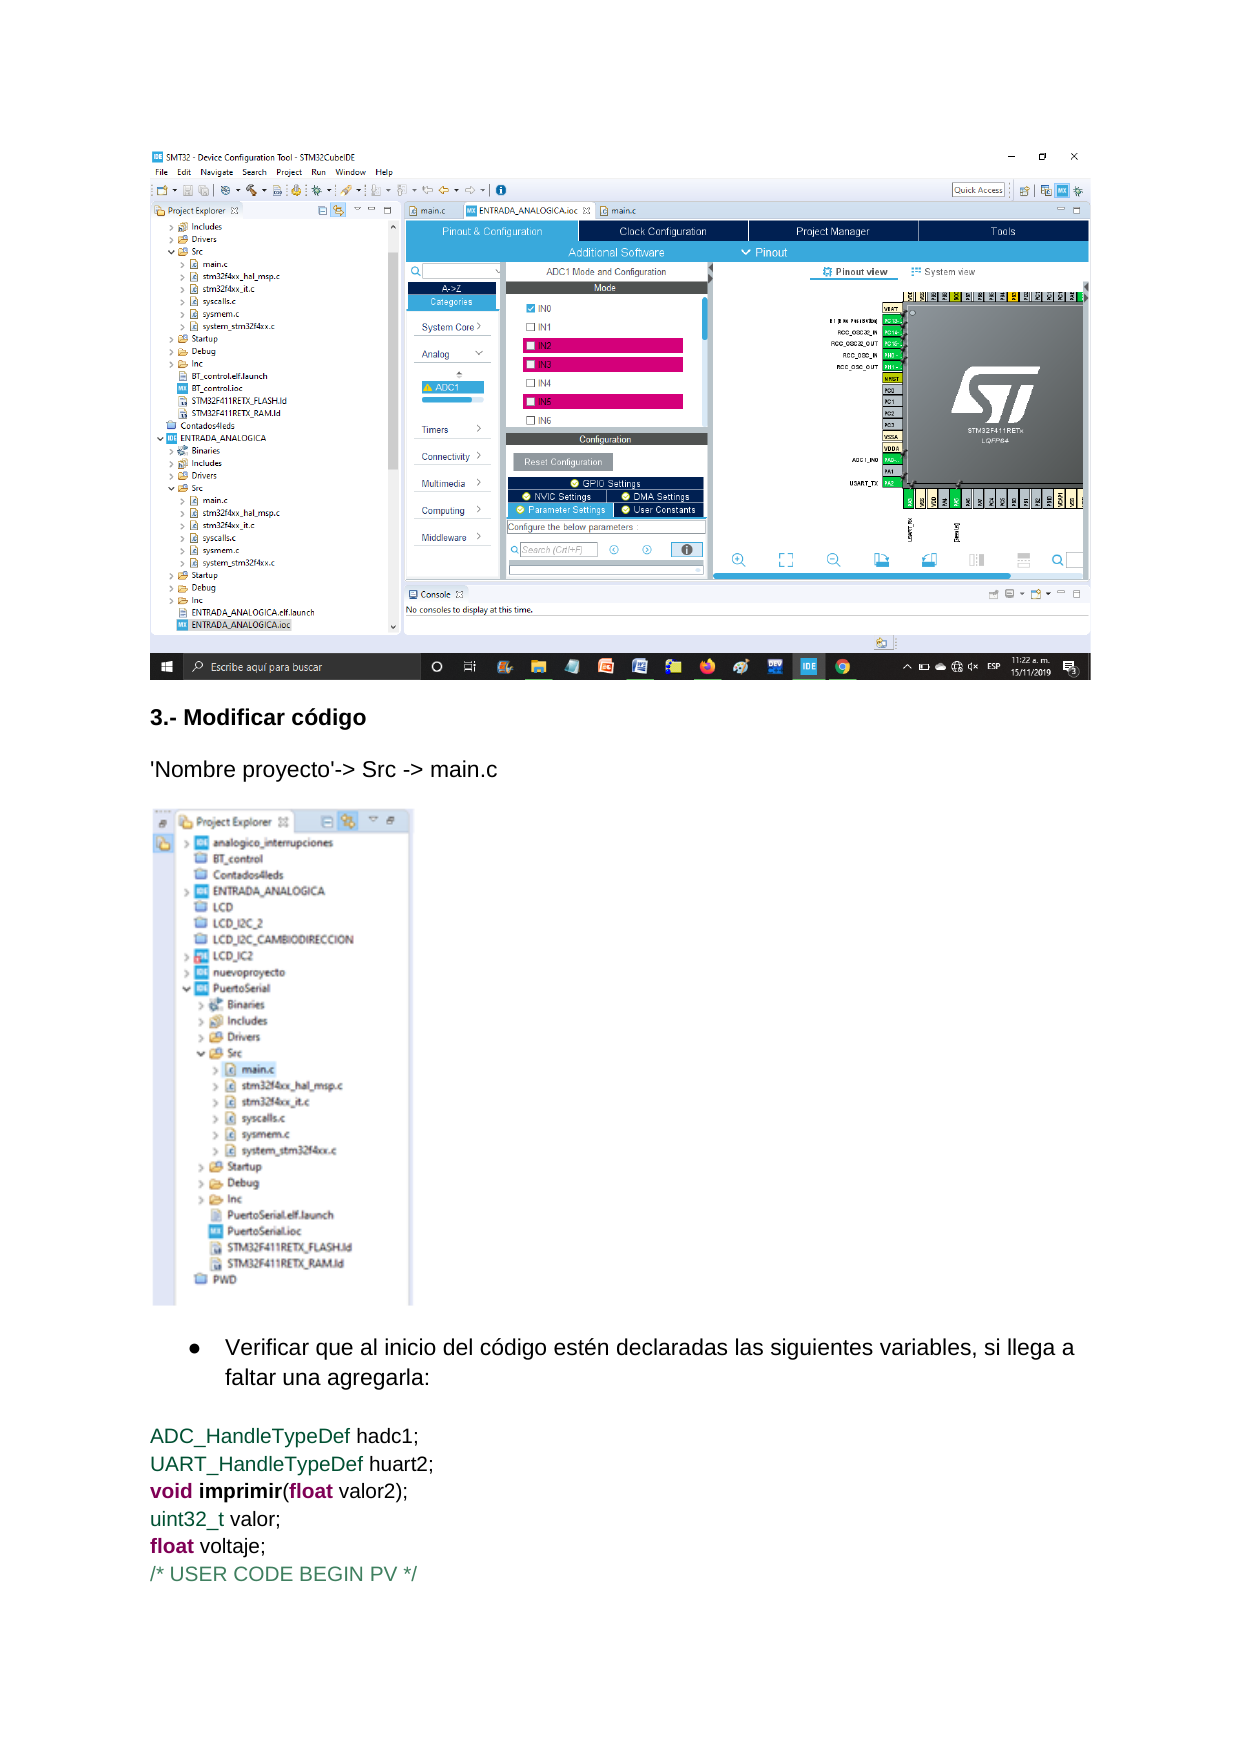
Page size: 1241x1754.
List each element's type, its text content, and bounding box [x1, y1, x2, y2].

text ADC_HandleTypeDef hadc1; [150, 1424, 1090, 1448]
picture [150, 150, 1091, 680]
text float voltaje; [150, 1534, 1090, 1558]
picture [150, 806, 418, 1309]
text void imprimir(float valor2); [150, 1479, 1090, 1503]
text UART_HandleTypeDef huart2; [150, 1452, 1090, 1476]
text uint32_t valor; [150, 1507, 1090, 1531]
text 'Nombre proyecto'-> Src -> main.c [150, 756, 1090, 782]
text 3.- Modificar código [150, 704, 1090, 731]
list Verificar que al inicio del código estén declaradas las siguientes variables, si llega a faltar una agregarla: [187, 1333, 1090, 1390]
text /* USER CODE BEGIN PV */ [150, 1562, 1090, 1586]
